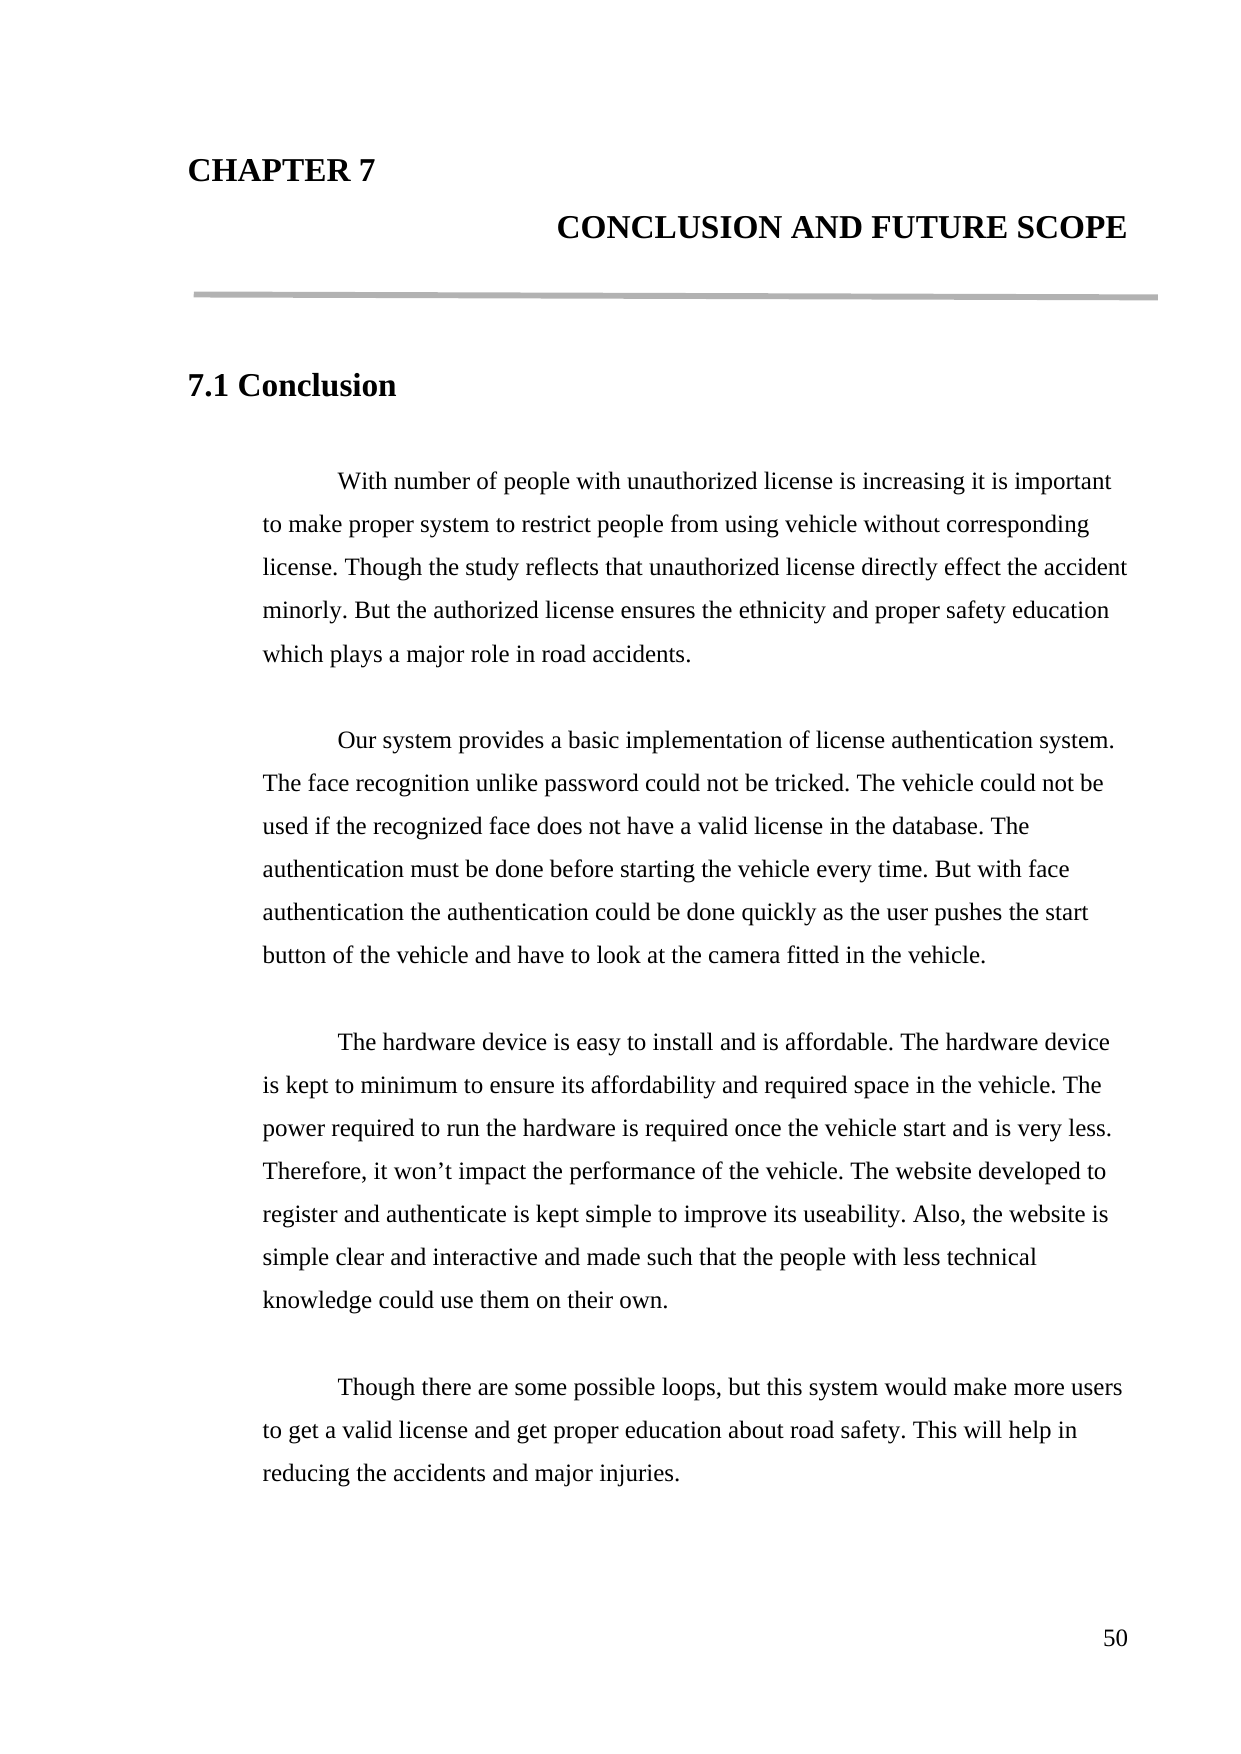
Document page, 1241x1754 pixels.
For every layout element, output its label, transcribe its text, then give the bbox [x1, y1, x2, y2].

subtitle 7.1 Conclusion [187, 366, 1128, 404]
text The hardware device is easy to install and is affordable. The hardware device is kept to minimum to ensure its affordability and required space in the vehicle. The power required to run the hardware is required once the vehicle start and is very less. Therefore, it won’t impact the performance of the vehicle. The website developed to register and authenticate is kept simple to improve its useability. Also, the website is simple clear and interactive and made such that the people with less technical knowledge could use them on their own. [262, 1027, 1128, 1314]
text CHAPTER 7 [187, 150, 1128, 188]
text Our system provides a basic implementation of license authentication system. The face recognition unlike password could not be tricked. The vehicle could not be used if the recognized face does not have a valid license in the database. The authentication must be done before starting the vehicle every time. But with face authentication the authentication could be done quickly as the user pushes the start button of the vehicle and have to look at the camera fitted in the vehicle. [262, 725, 1128, 969]
text With number of people with unauthorized license is increasing it is important to make proper system to restrict people from using vehicle without corresponding license. Though the study reflects that unauthorized license directly effect the accident minorly. But the authorized license ensures the ethnicity and proper safety education which plays a major role in road accidents. [262, 466, 1128, 667]
text Though there are some possible loops, but this system would make more users to get a valid license and get proper education about road safety. This will help in reducing the accidents and major injuries. [262, 1372, 1128, 1487]
text CONCLUSION AND FUTURE SCOPE [187, 207, 1128, 246]
